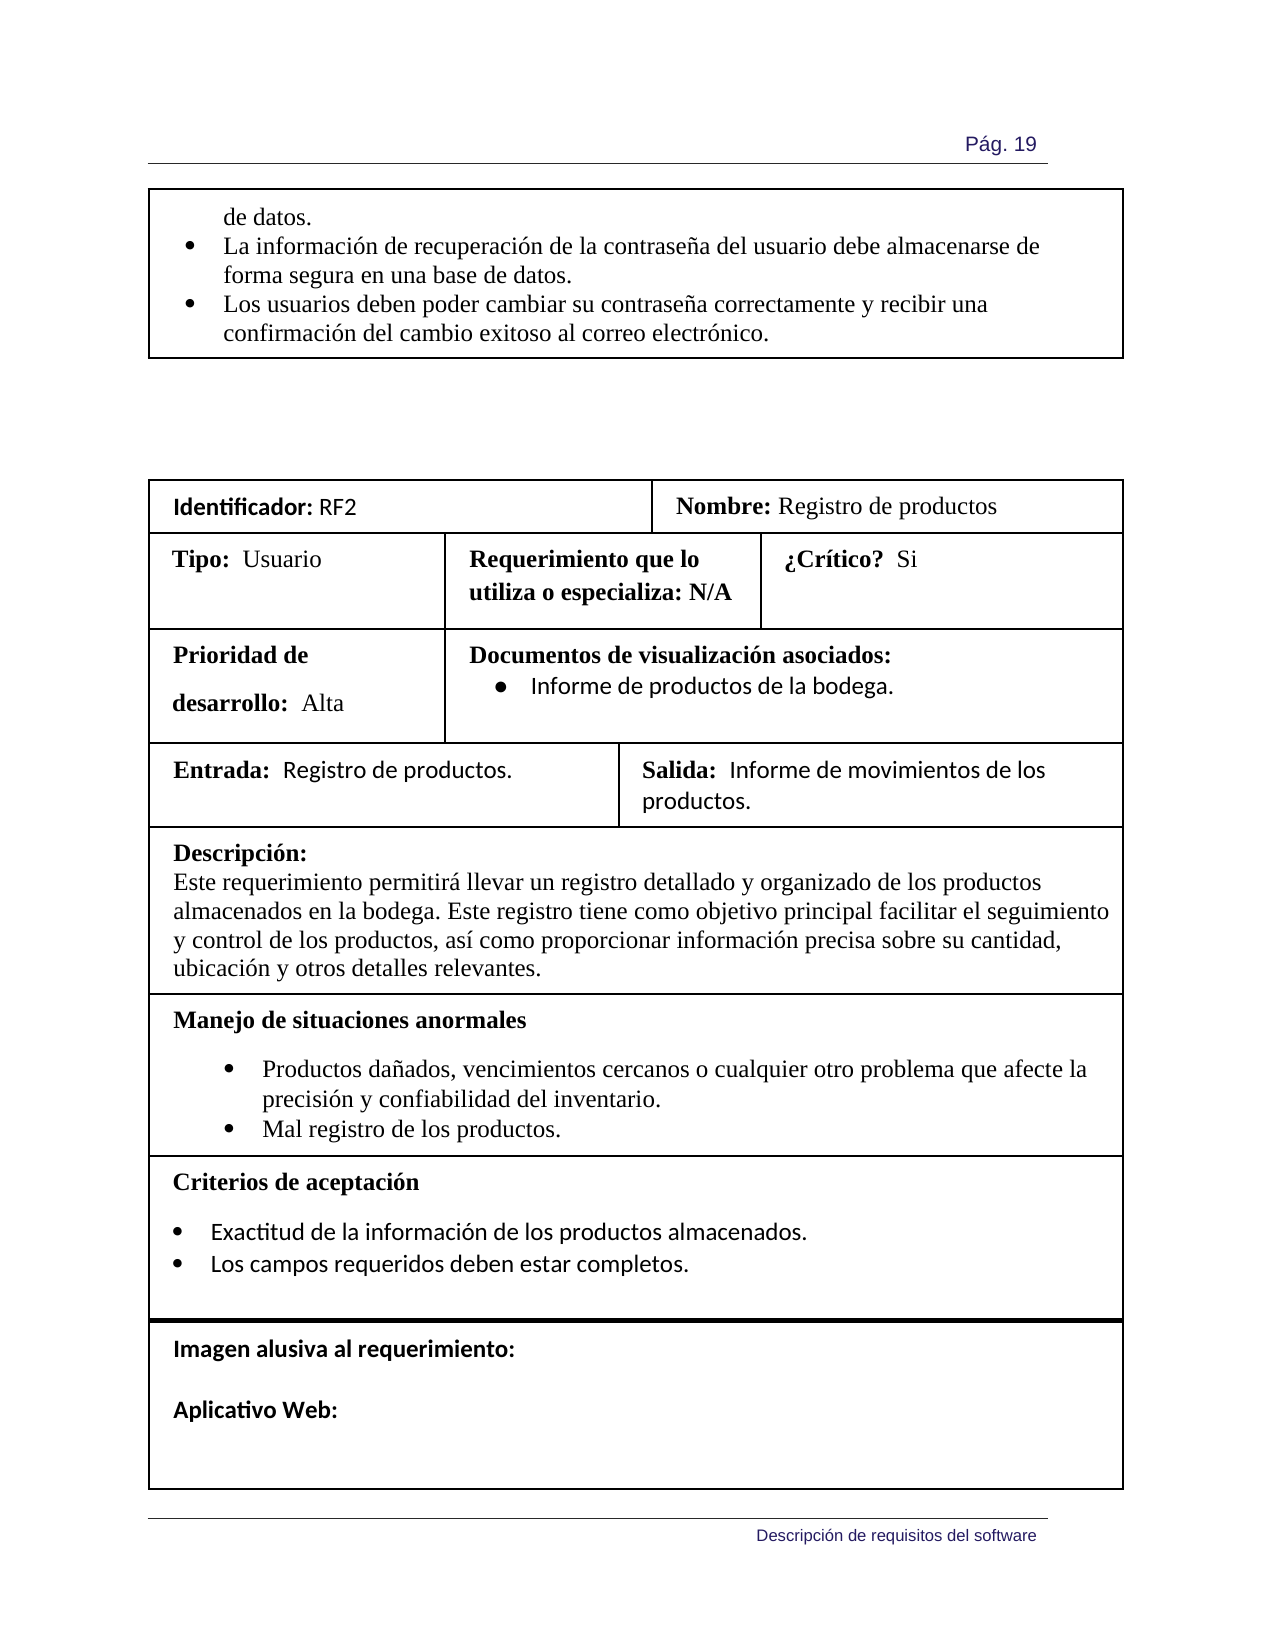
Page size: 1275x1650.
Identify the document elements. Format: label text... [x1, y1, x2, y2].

table_cell Documentos de visualización asociados: Informe de productos de la bodega. [446, 630, 1122, 742]
table_cell Criterios de aceptación Exactitud de la información de los productos almacenados. Los campos requeridos deben estar completos. [150, 1157, 1122, 1318]
table_cell Descripción: Este requerimiento permitirá llevar un registro detallado y organizado de los productos almacenados en la bodega. Este registro tiene como objetivo principal facilitar el seguimiento y control de los productos, así como proporcionar información precisa sobre su cantidad, ubicación y otros detalles relevantes. [150, 828, 1122, 993]
table_cell ¿Crítico? Si [762, 534, 1122, 628]
table_cell Tipo: Usuario [150, 534, 444, 628]
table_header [150, 1323, 1122, 1488]
table_header Identificador: RF2 [150, 481, 651, 532]
table_cell Prioridad de desarrollo: Alta [150, 630, 444, 742]
table_cell Requerimiento que lo utiliza o especializa: N/A [446, 534, 760, 628]
table_cell Manejo de situaciones anormales Productos dañados, vencimientos cercanos o cualquier otro problema que afecte la precisión y confiabilidad del inventario. Mal registro de los productos. [150, 995, 1122, 1155]
table_cell Salida: Informe de movimientos de los productos. [620, 744, 1122, 826]
table_header Nombre: Registro de productos [653, 481, 1122, 532]
table_cell Entrada: Registro de productos. [150, 744, 618, 826]
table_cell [150, 190, 1122, 357]
